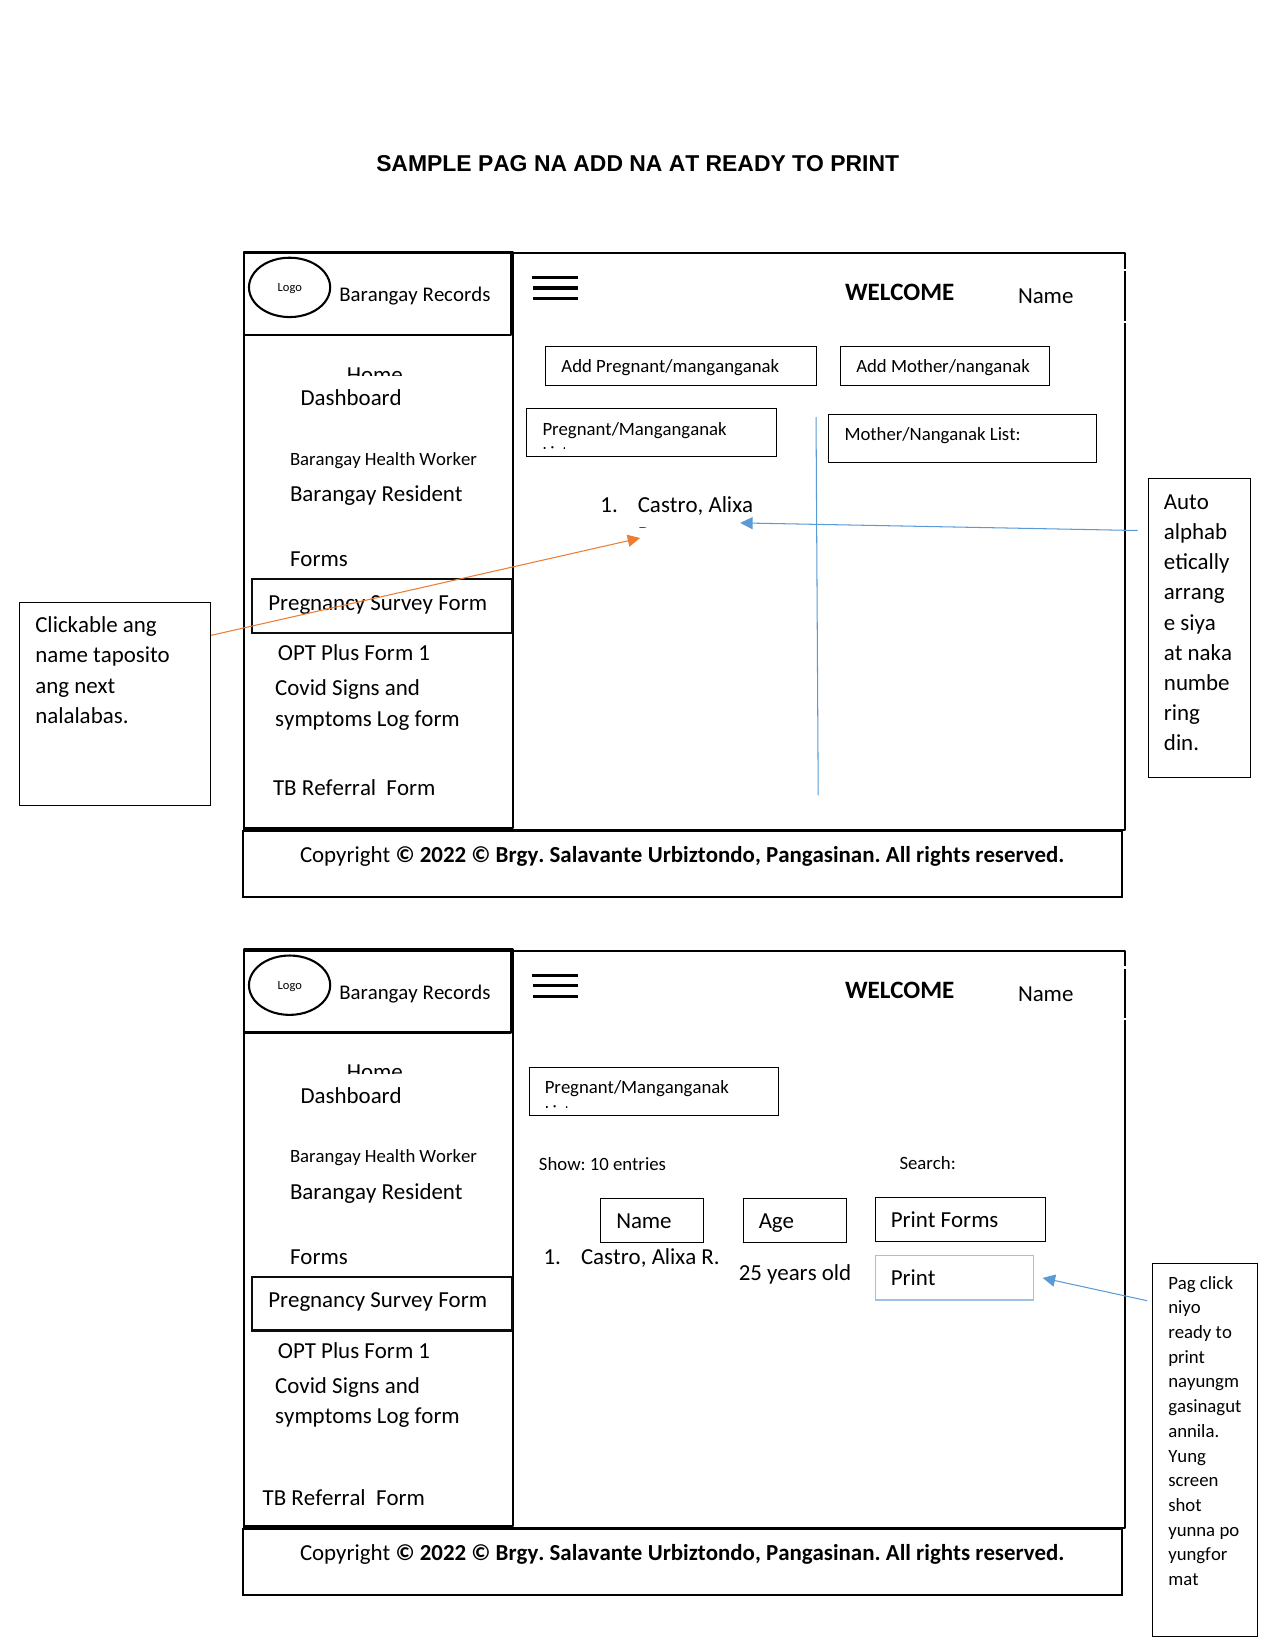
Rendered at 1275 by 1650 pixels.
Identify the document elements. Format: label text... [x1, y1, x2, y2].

text SAMPLE PAG NA ADD NA AT READY TO PRINT [150, 150, 1125, 176]
